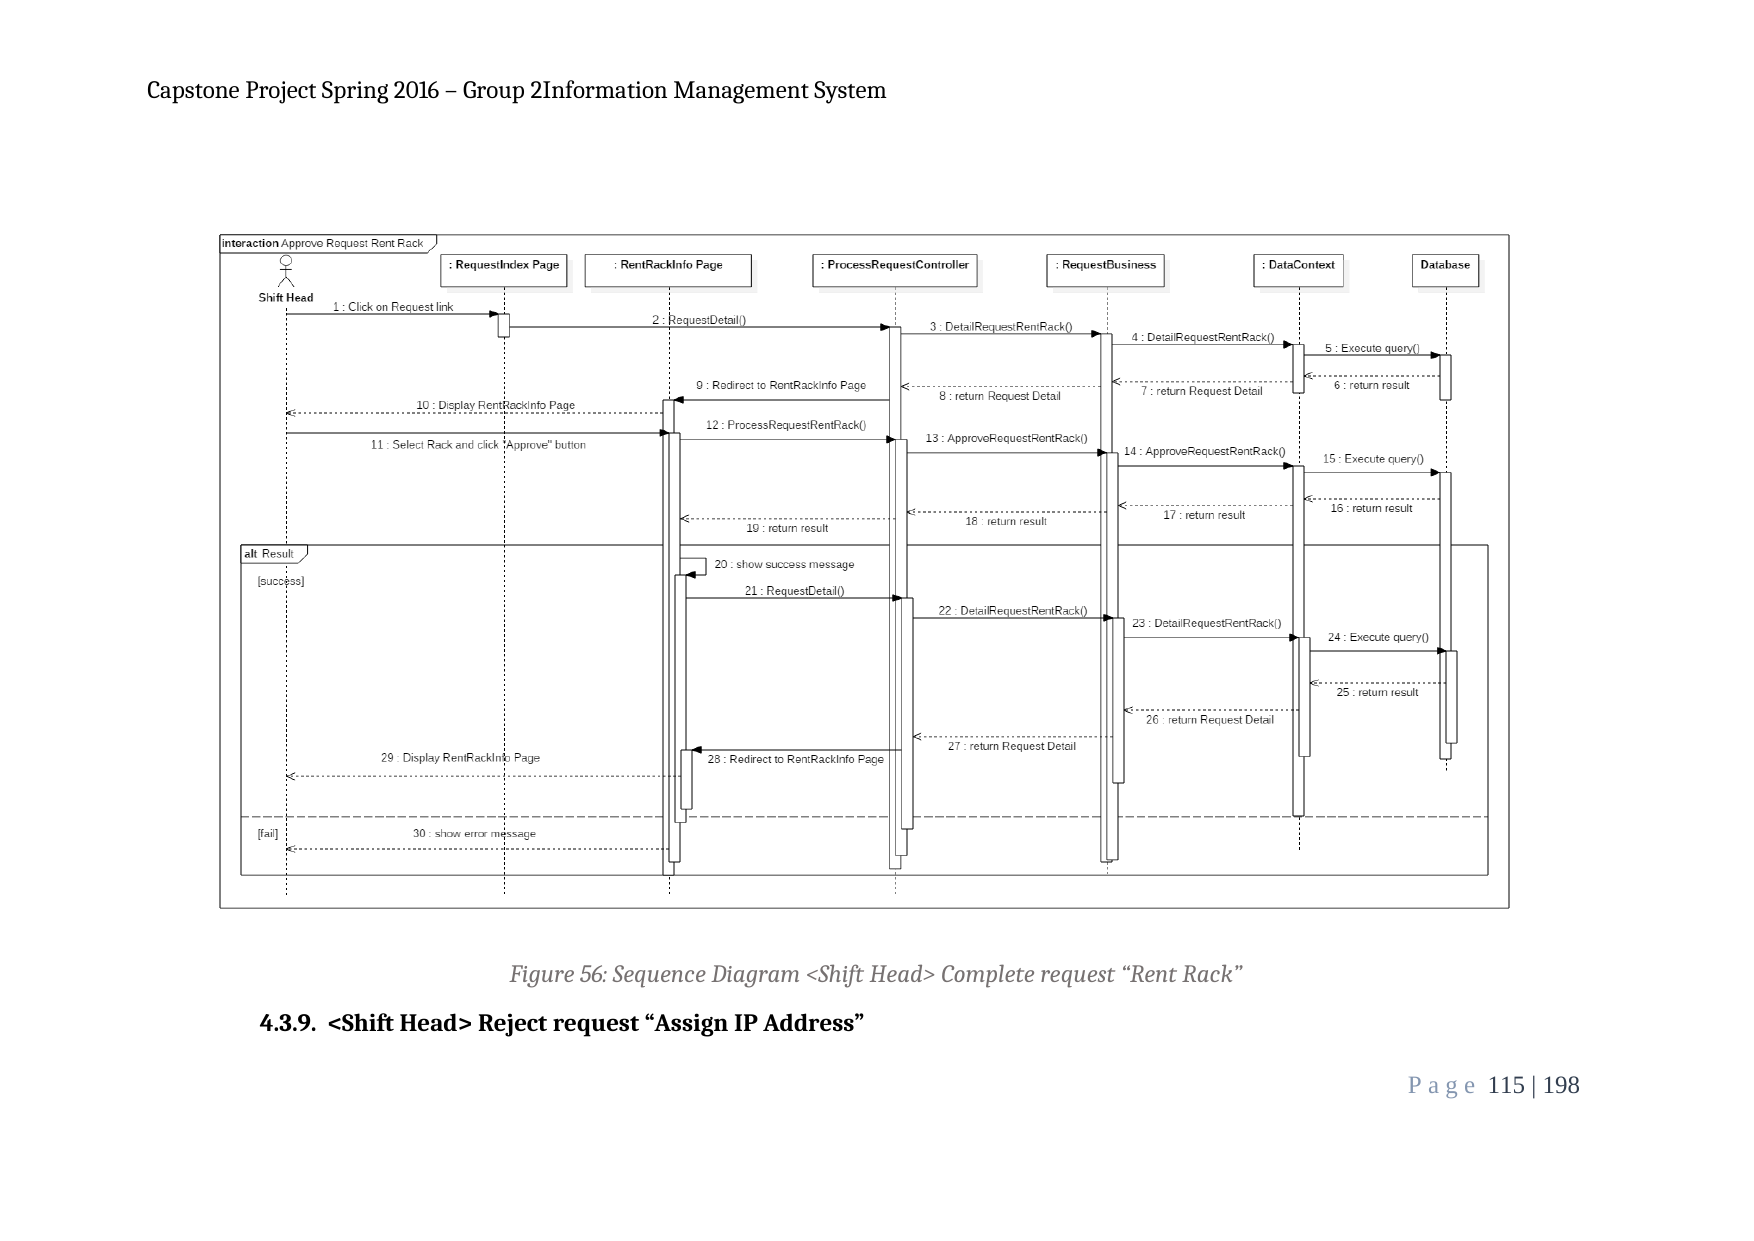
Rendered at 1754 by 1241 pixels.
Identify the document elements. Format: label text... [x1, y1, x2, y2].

picture [211, 226, 1543, 941]
subtitle <Shift Head> Reject request “Assign IP Address” [259, 1009, 1607, 1038]
